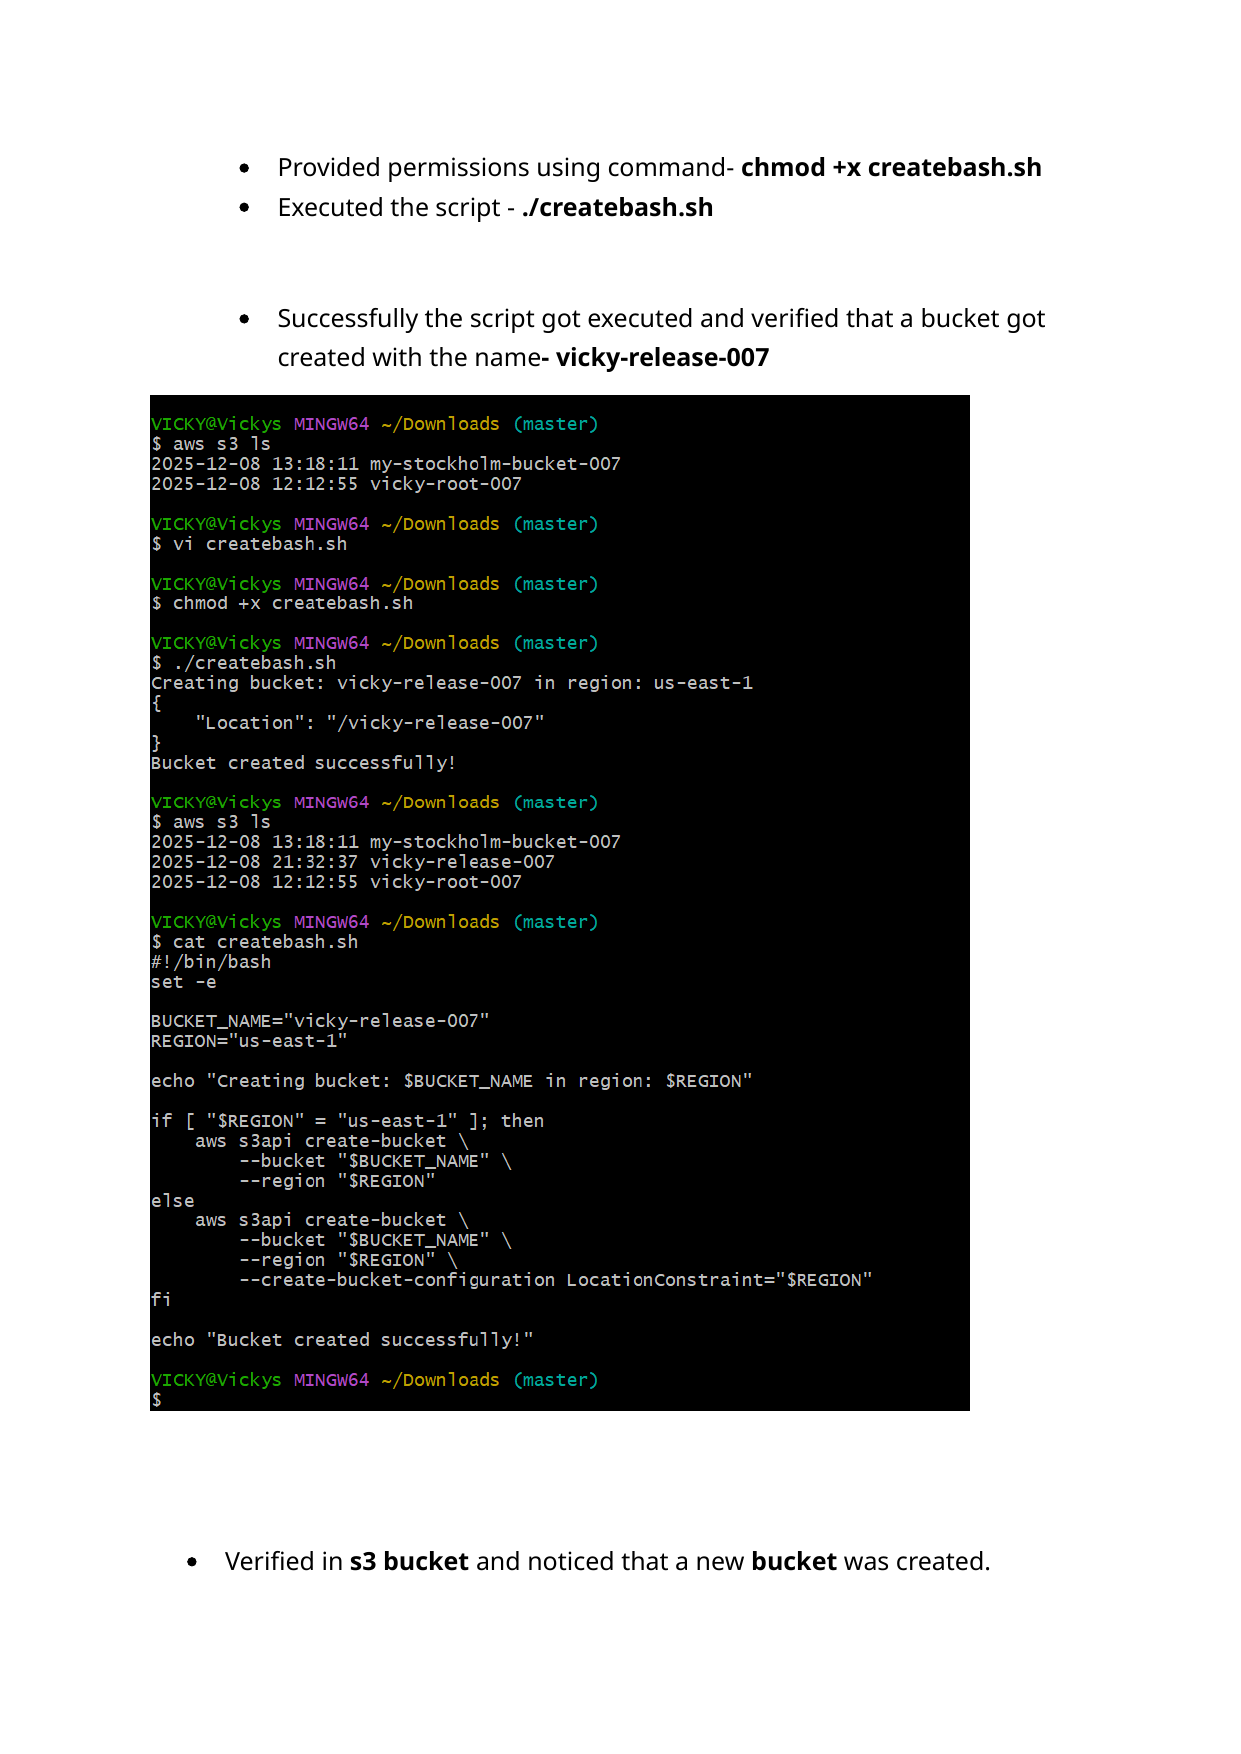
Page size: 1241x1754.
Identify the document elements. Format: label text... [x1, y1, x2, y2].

list Executed the script - ./createbash.sh [240, 189, 1090, 223]
list Successfully the script got executed and verified that a bucket got created with the name- vicky-release-007 [240, 301, 1090, 374]
picture [150, 395, 970, 1411]
list Provided permissions using command- chmod +x createbash.sh [240, 150, 1090, 184]
list Verified in s3 bucket and noticed that a new bucket was created. [187, 1544, 1090, 1578]
